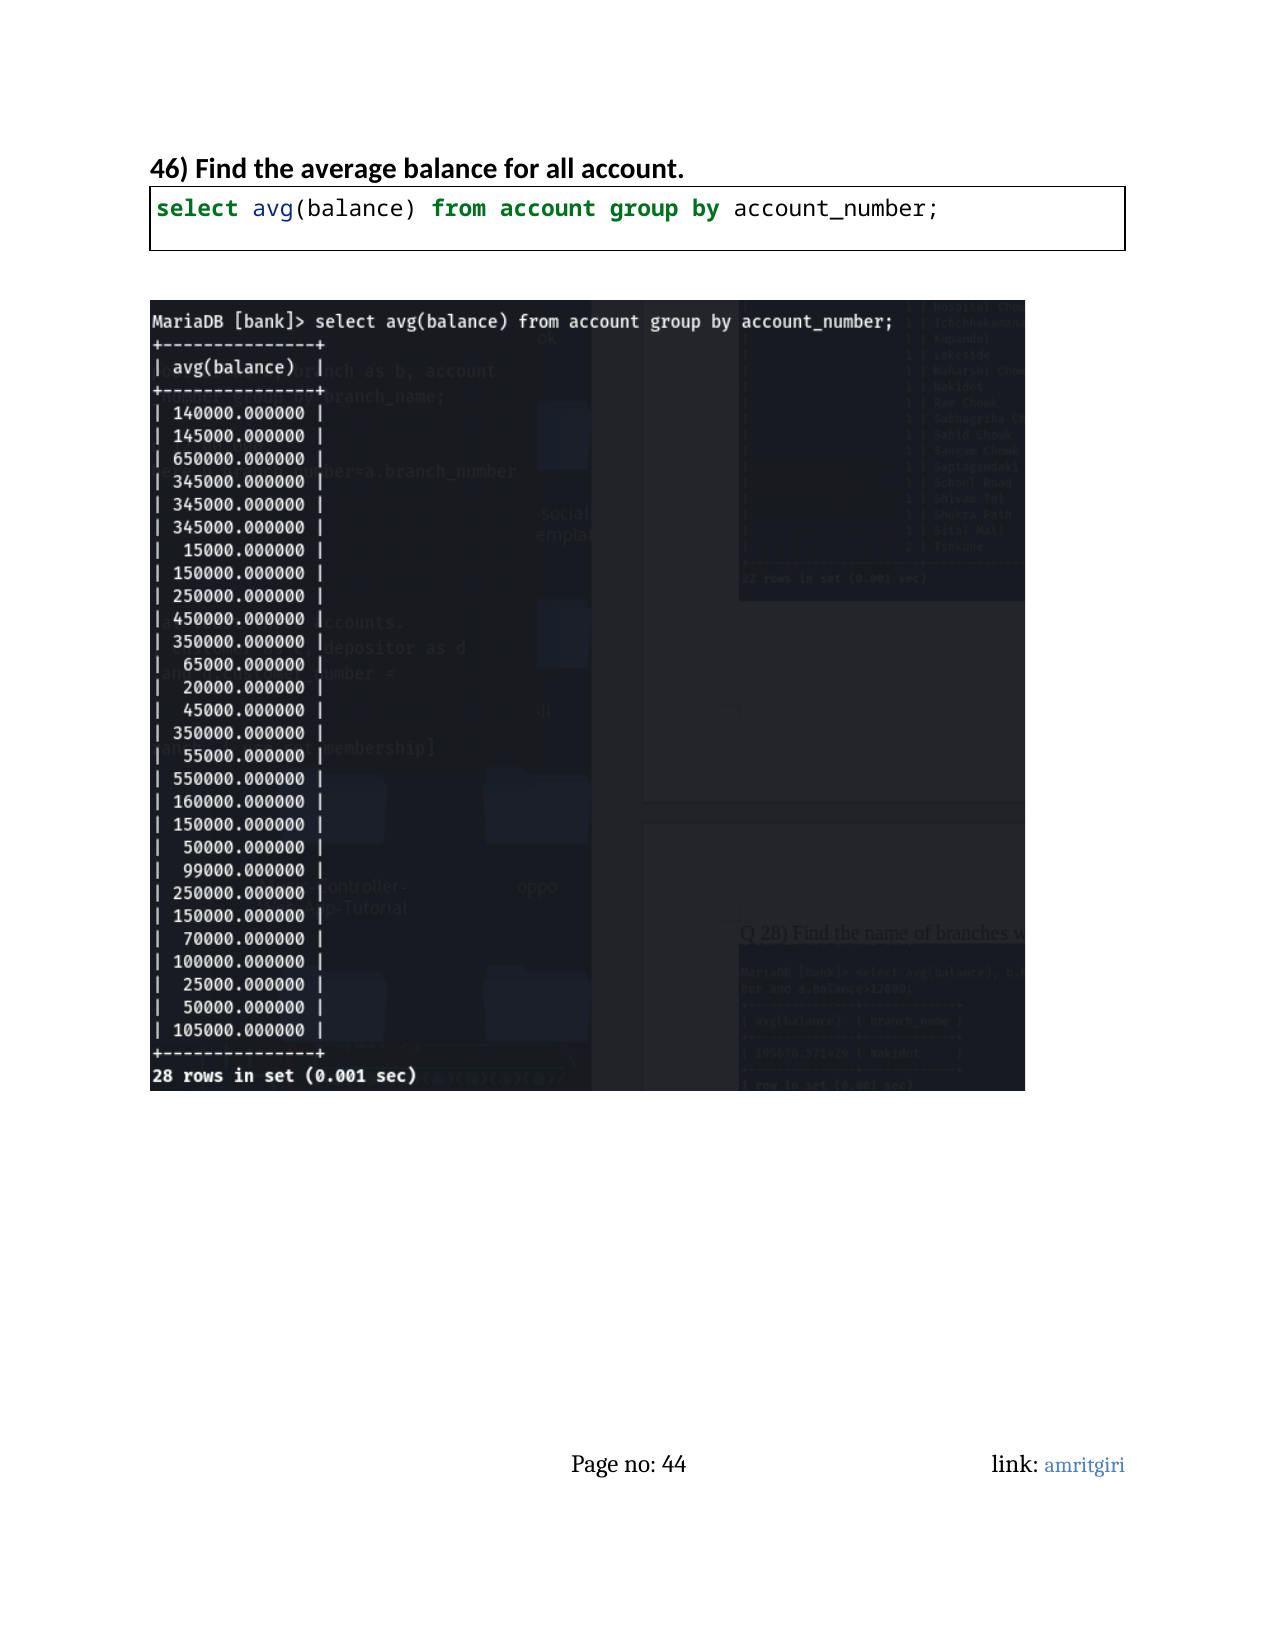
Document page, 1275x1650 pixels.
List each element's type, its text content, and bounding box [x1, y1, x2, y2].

table_header select avg(balance) from account group by account_number; [151, 187, 1124, 250]
picture [150, 300, 1025, 1091]
subtitle 46) Find the average balance for all account. [150, 150, 1125, 186]
